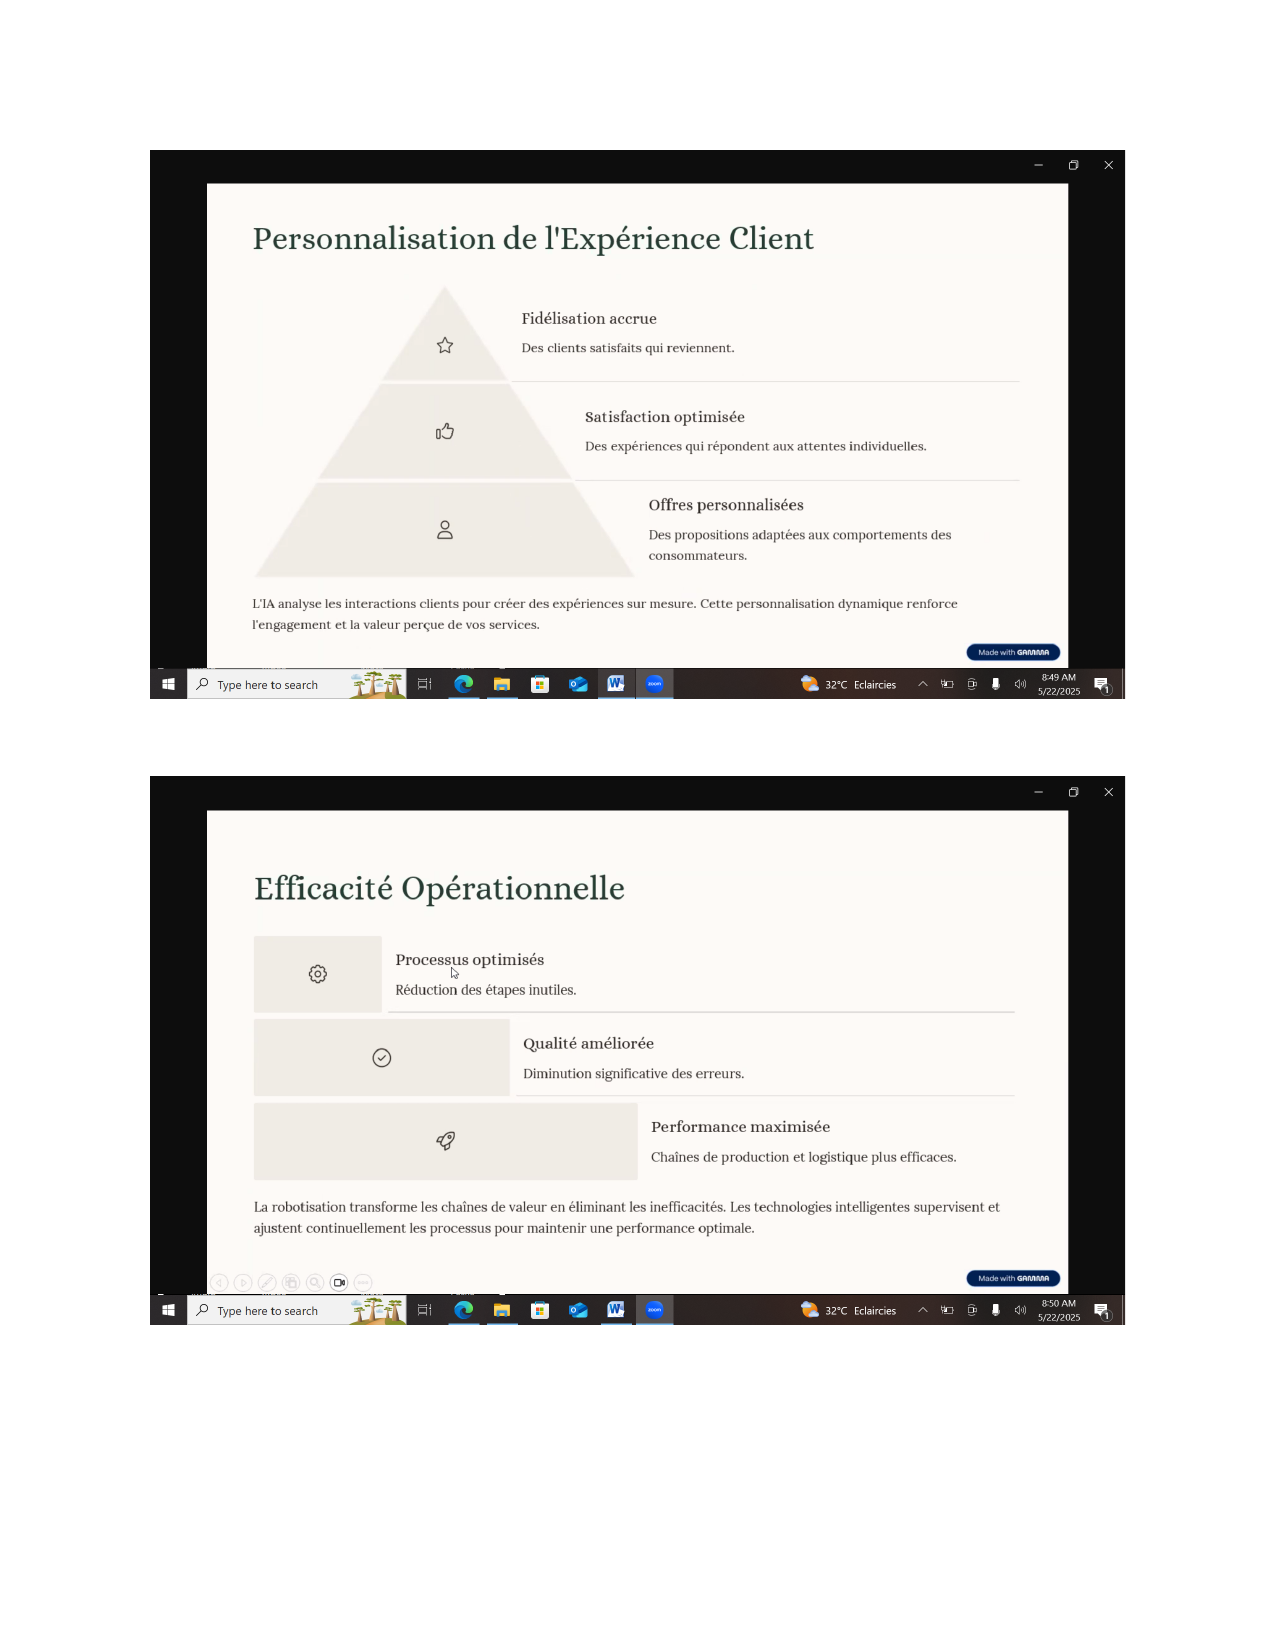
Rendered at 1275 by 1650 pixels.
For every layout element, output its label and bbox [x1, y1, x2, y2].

picture [150, 776, 1125, 1325]
picture [150, 150, 1125, 699]
